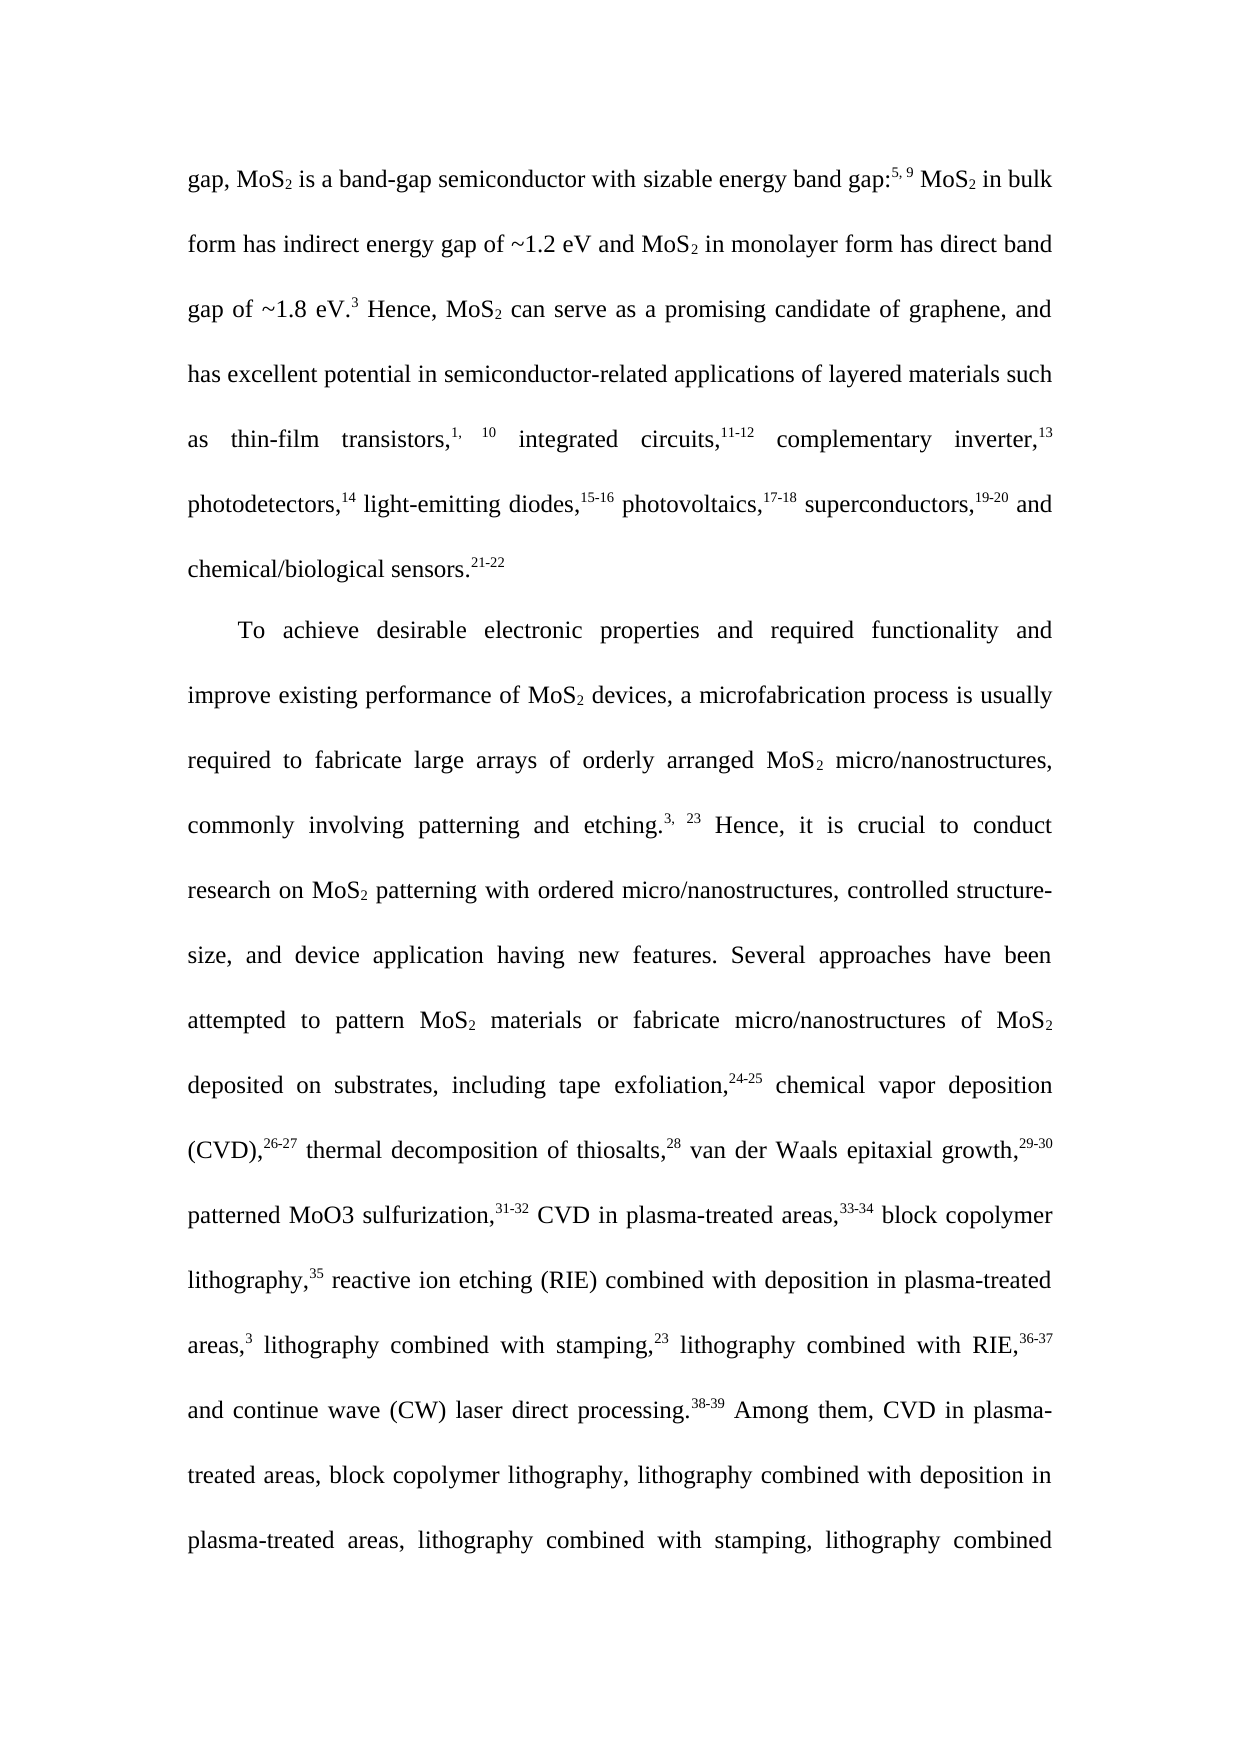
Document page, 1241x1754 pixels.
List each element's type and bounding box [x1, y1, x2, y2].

text [187, 162, 1053, 584]
text [187, 613, 1053, 1556]
